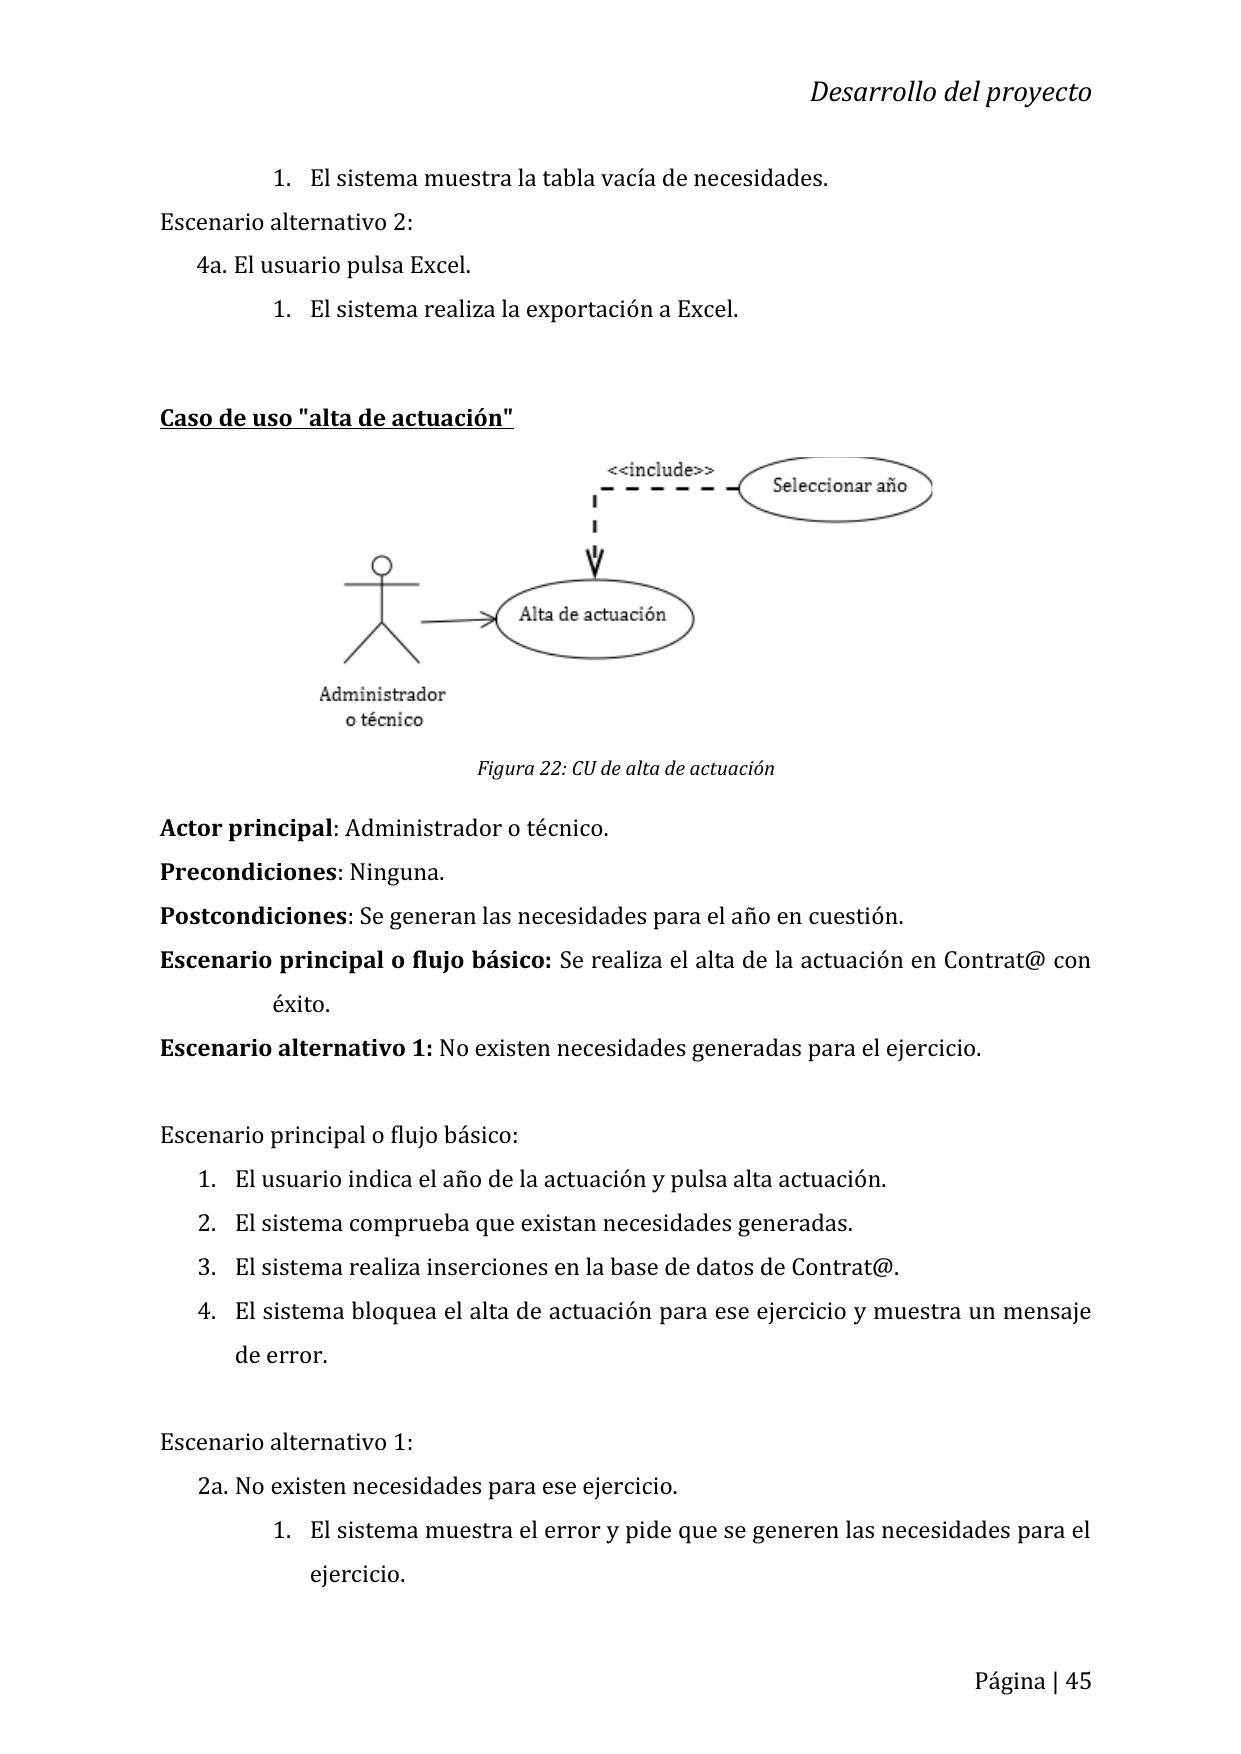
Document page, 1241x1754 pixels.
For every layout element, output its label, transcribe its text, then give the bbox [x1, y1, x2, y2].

text Actor principal: Administrador o técnico. [159, 813, 1092, 842]
list El sistema muestra el error y pide que se generen las necesidades para el ejercicio. [272, 1515, 1092, 1588]
text Escenario alternativo 1: No existen necesidades generadas para el ejercicio. [159, 1032, 1092, 1062]
list El sistema realiza la exportación a Excel. [272, 294, 1092, 323]
text Escenario principal o flujo básico: Se realiza el alta de la actuación en Contrat@ con éxito. [159, 945, 1092, 1018]
text Postcondiciones: Se generan las necesidades para el año en cuestión. [159, 901, 1092, 930]
list No existen necesidades para ese ejercicio. [197, 1471, 1092, 1500]
text Precondiciones: Ninguna. [159, 857, 1092, 886]
list El sistema realiza inserciones en la base de datos de Contrat@. [197, 1252, 1092, 1281]
list El usuario indica el año de la actuación y pulsa alta actuación. [197, 1164, 1092, 1193]
text Caso de uso "alta de actuación" [159, 402, 1092, 432]
text Figura 22: CU de alta de actuación [159, 756, 1092, 780]
list El usuario pulsa Excel. [196, 250, 1092, 279]
picture [319, 457, 933, 731]
list El sistema comprueba que existan necesidades generadas. [197, 1208, 1092, 1237]
text Escenario principal o flujo básico: [159, 1120, 1092, 1149]
text Escenario alternativo 1: [159, 1427, 1092, 1456]
text Escenario alternativo 2: [159, 206, 1092, 236]
list El sistema muestra la tabla vacía de necesidades. [272, 162, 1092, 192]
list El sistema bloquea el alta de actuación para ese ejercicio y muestra un mensaje de error. [197, 1296, 1092, 1369]
